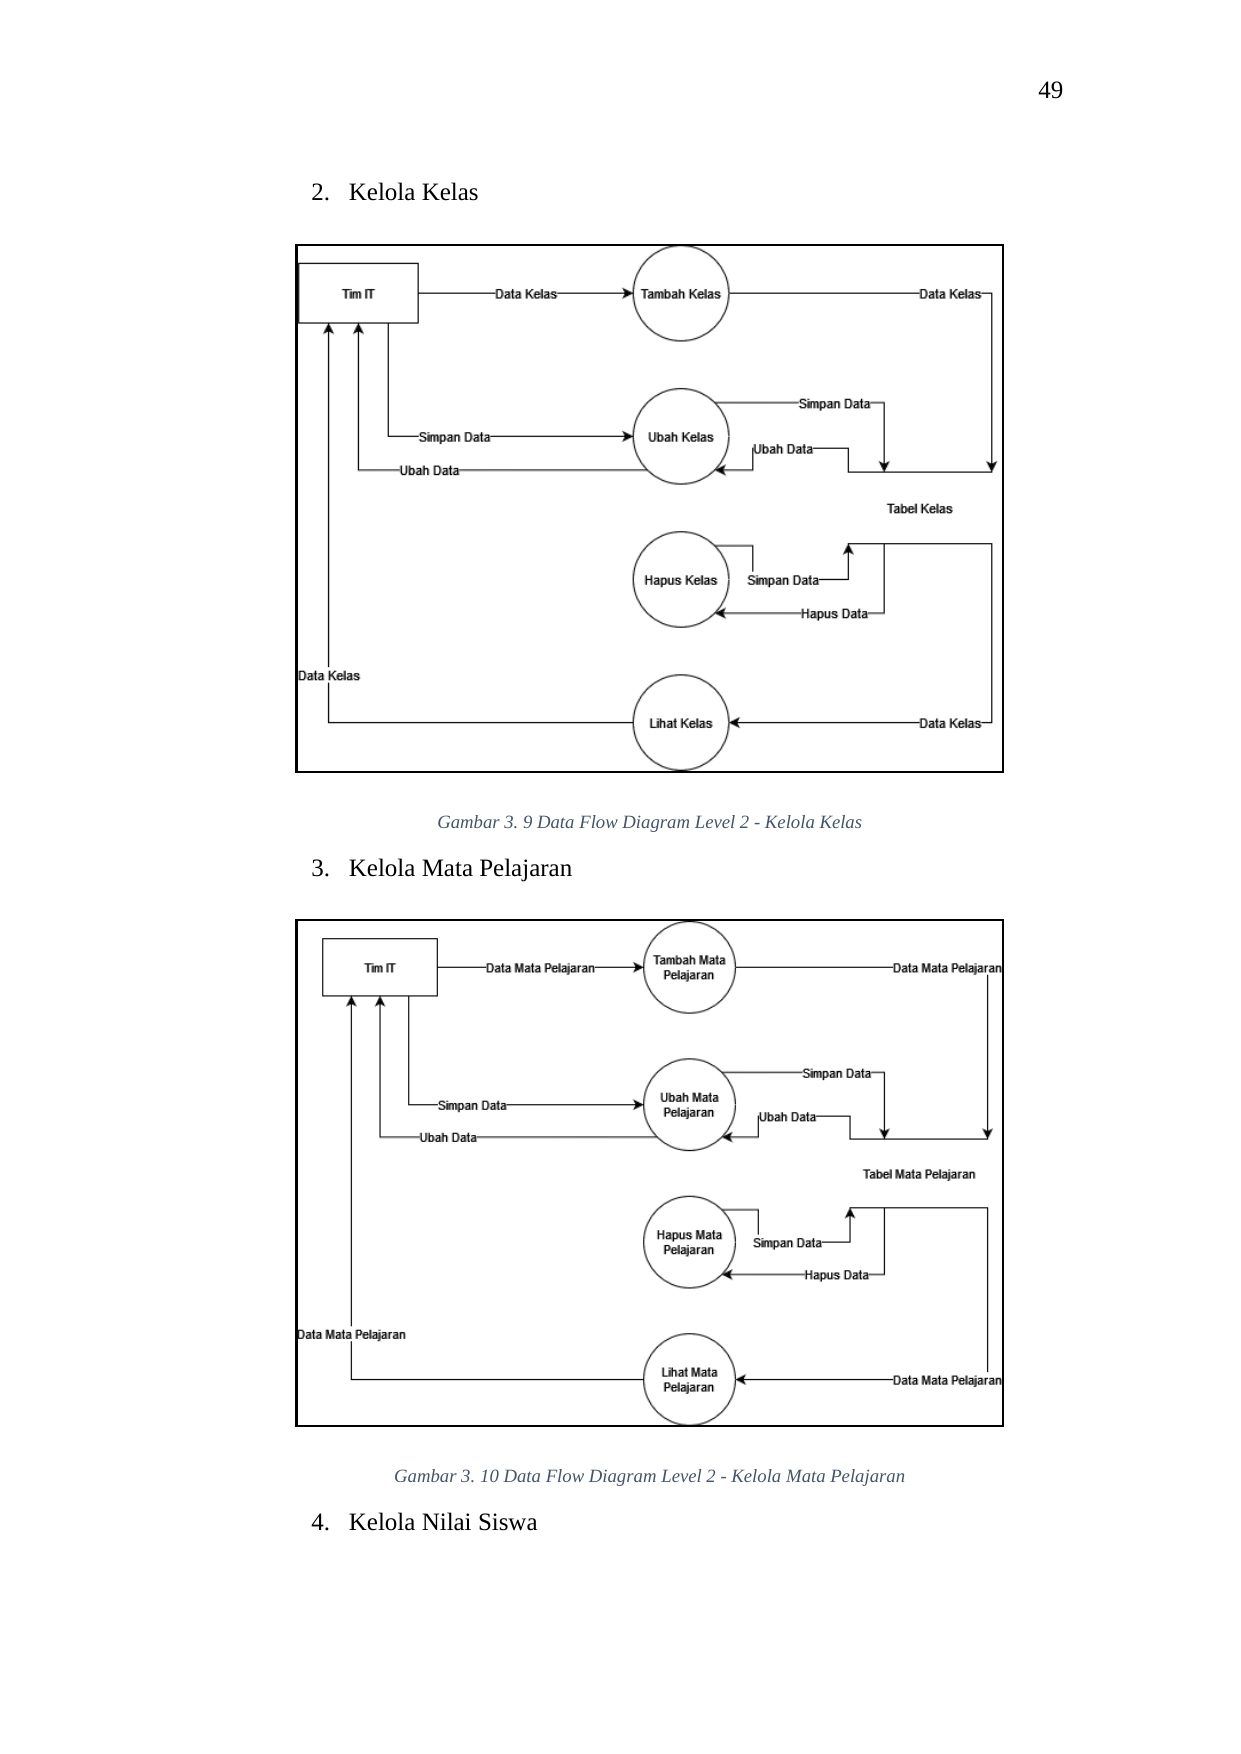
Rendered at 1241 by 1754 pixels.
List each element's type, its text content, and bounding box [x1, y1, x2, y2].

picture [298, 246, 1002, 771]
list Kelola Kelas [311, 177, 1063, 206]
list Kelola Mata Pelajaran [311, 853, 1063, 882]
picture [298, 921, 1002, 1425]
list Kelola Nilai Siswa [311, 1507, 1063, 1536]
